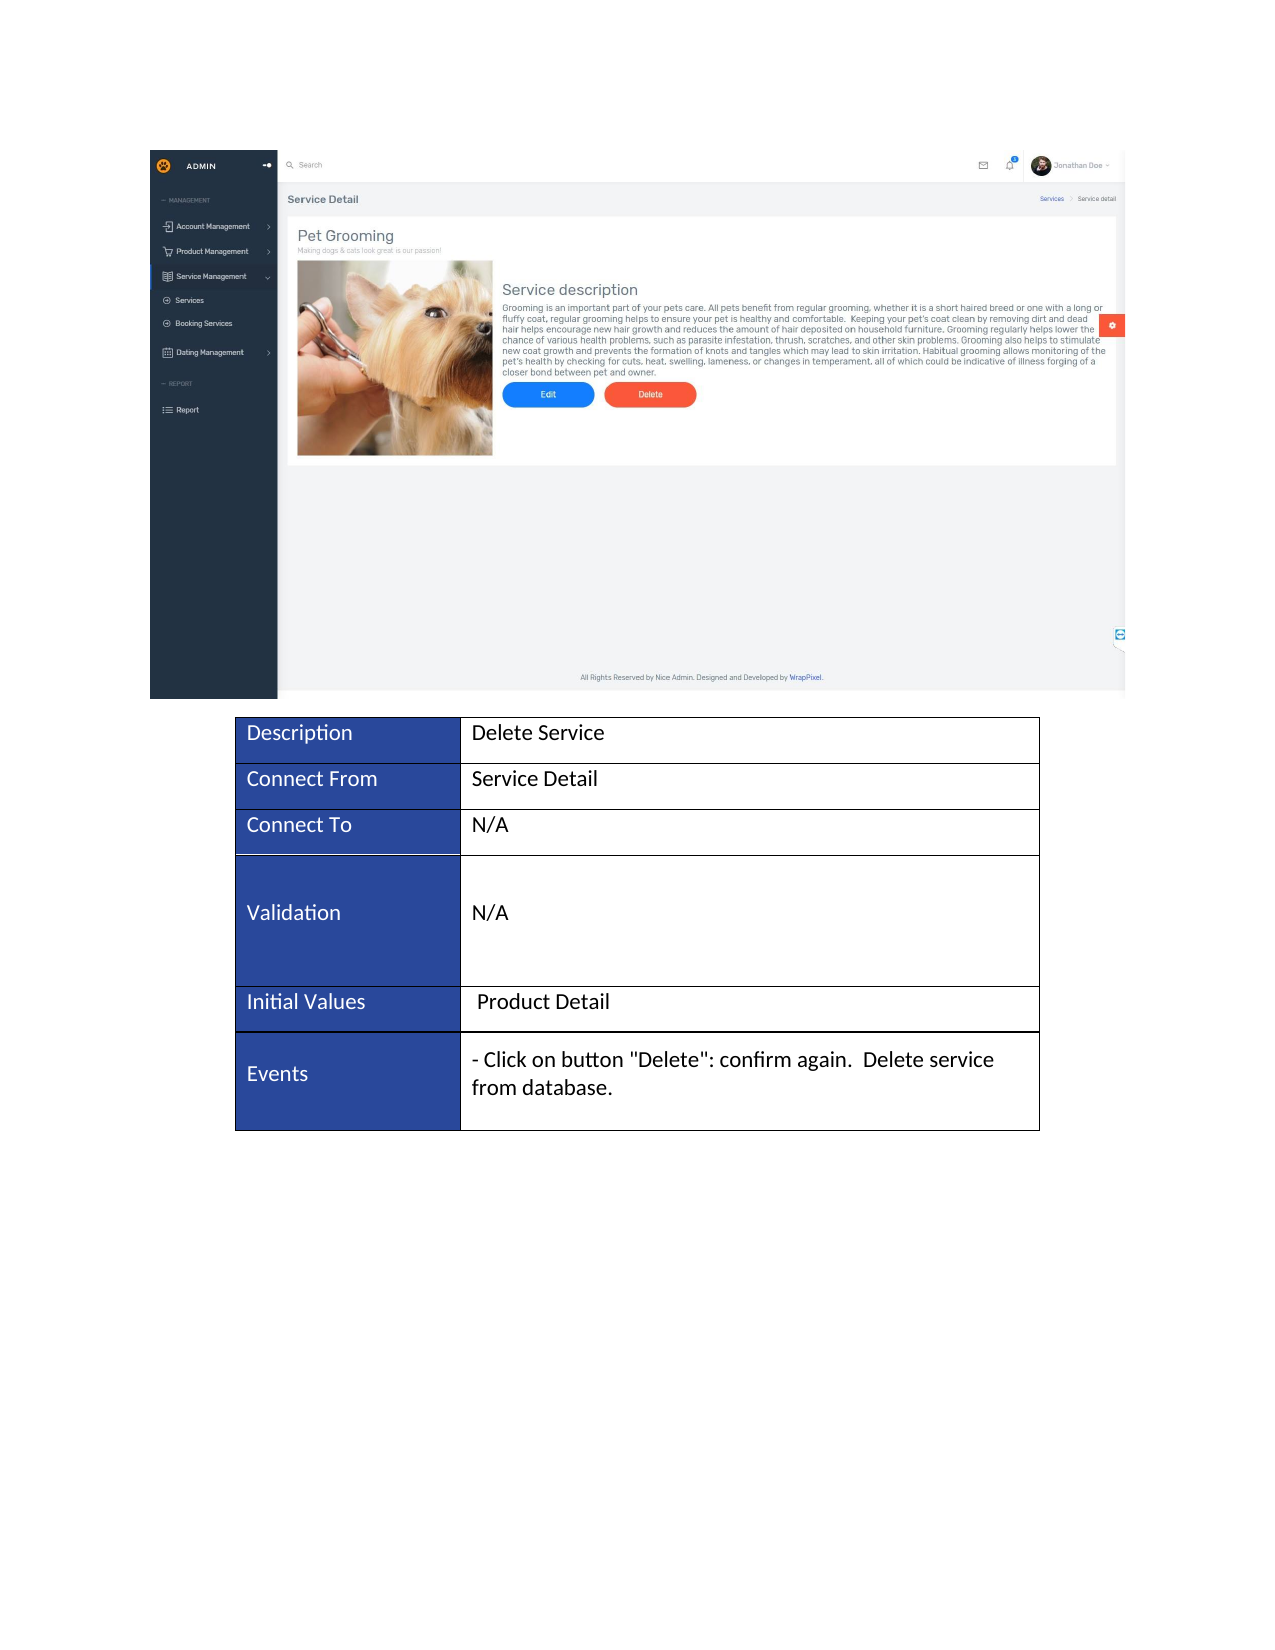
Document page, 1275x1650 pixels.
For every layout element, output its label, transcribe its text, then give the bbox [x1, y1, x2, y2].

table_header Delete Service [461, 718, 1039, 763]
table_cell Validation [236, 856, 460, 986]
table_cell N/A [461, 856, 1039, 986]
table_cell Connect From [236, 764, 460, 809]
table_cell N/A [461, 810, 1039, 854]
table_cell Product Detail [461, 987, 1039, 1031]
table_cell Events [236, 1033, 460, 1130]
table_cell Service Detail [461, 764, 1039, 809]
picture [150, 150, 1125, 699]
table_cell Connect To [236, 810, 460, 854]
table_cell - Click on button "Delete": confirm again. Delete service from database. [461, 1033, 1039, 1130]
table_header Description [236, 718, 460, 763]
table_cell Initial Values [236, 987, 460, 1031]
